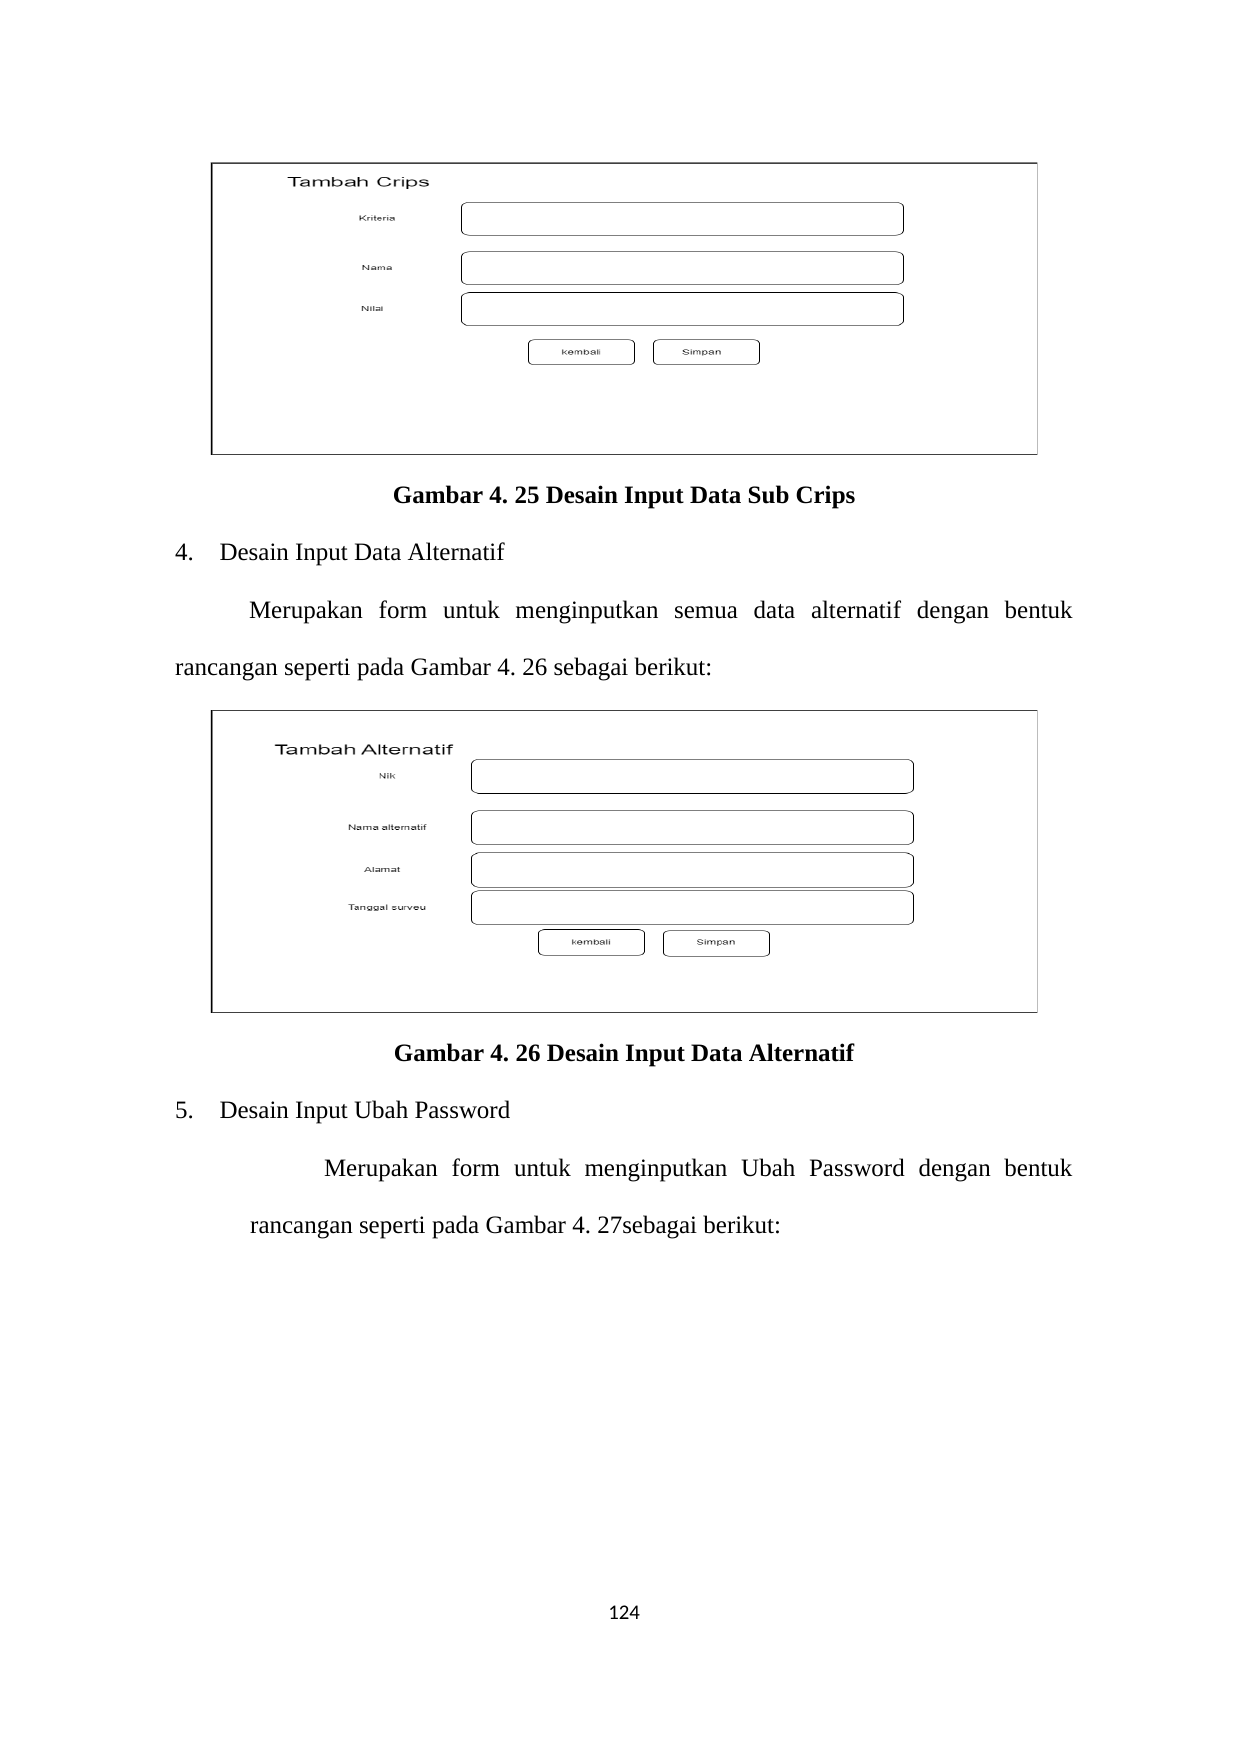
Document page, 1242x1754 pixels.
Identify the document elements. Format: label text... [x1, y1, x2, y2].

picture [210, 710, 1038, 1013]
picture [210, 162, 1038, 455]
list Gambar 4. 26 Desain Input Data Alternatif [175, 1038, 1073, 1067]
list Desain Input Ubah Password [175, 1096, 1073, 1124]
list Desain Input Data Alternatif [175, 537, 1073, 566]
list Merupakan form untuk menginputkan semua data alternatif dengan bentuk rancangan seperti pada Gambar 4. 26 sebagai berikut: [175, 595, 1073, 681]
list Gambar 4. 25 Desain Input Data Sub Crips [175, 480, 1073, 509]
text Merupakan form untuk menginputkan Ubah Password dengan bentuk rancangan seperti pada Gambar 4. 27sebagai berikut: [250, 1153, 1073, 1239]
